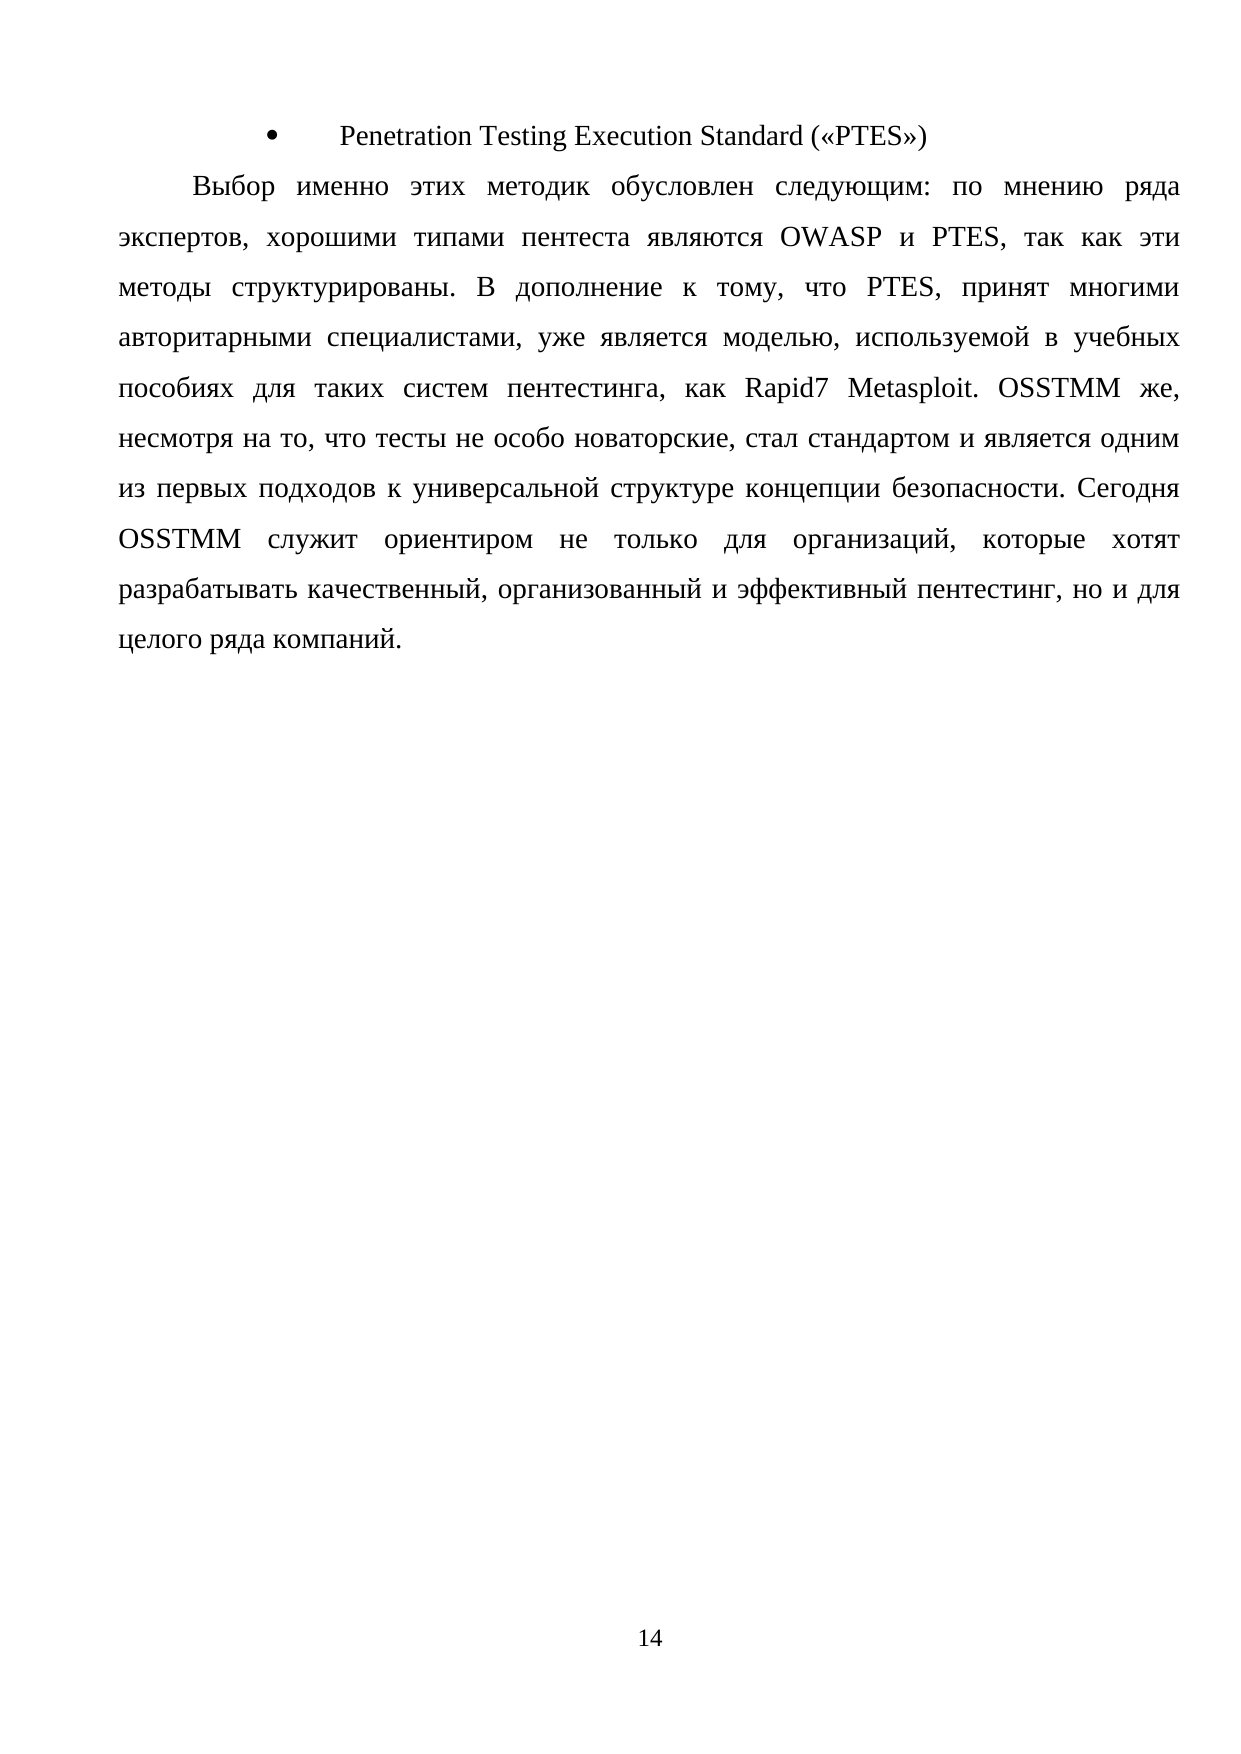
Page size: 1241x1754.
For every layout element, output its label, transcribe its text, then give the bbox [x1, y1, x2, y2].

text Выбор именно этих методик обусловлен следующим: по мнению ряда экспертов, хорошими типами пентеста являются OWASP и PTES, так как эти методы структурированы. В дополнение к тому, что PTES, принят многими авторитарными специалистами, уже является моделью, используемой в учебных пособиях для таких систем пентестинга, как Rapid7 Metasploit. OSSTMM же, несмотря на то, что тесты не особо новаторские, стал стандартом и является одним из первых подходов к универсальной структуре концепции безопасности. Сегодня OSSTMM служит ориентиром не только для организаций, которые хотят разрабатывать качественный, организованный и эффективный пентестинг, но и для целого ряда компаний. [118, 168, 1181, 655]
list Penetration Testing Execution Standard («PTES») [193, 118, 1181, 152]
